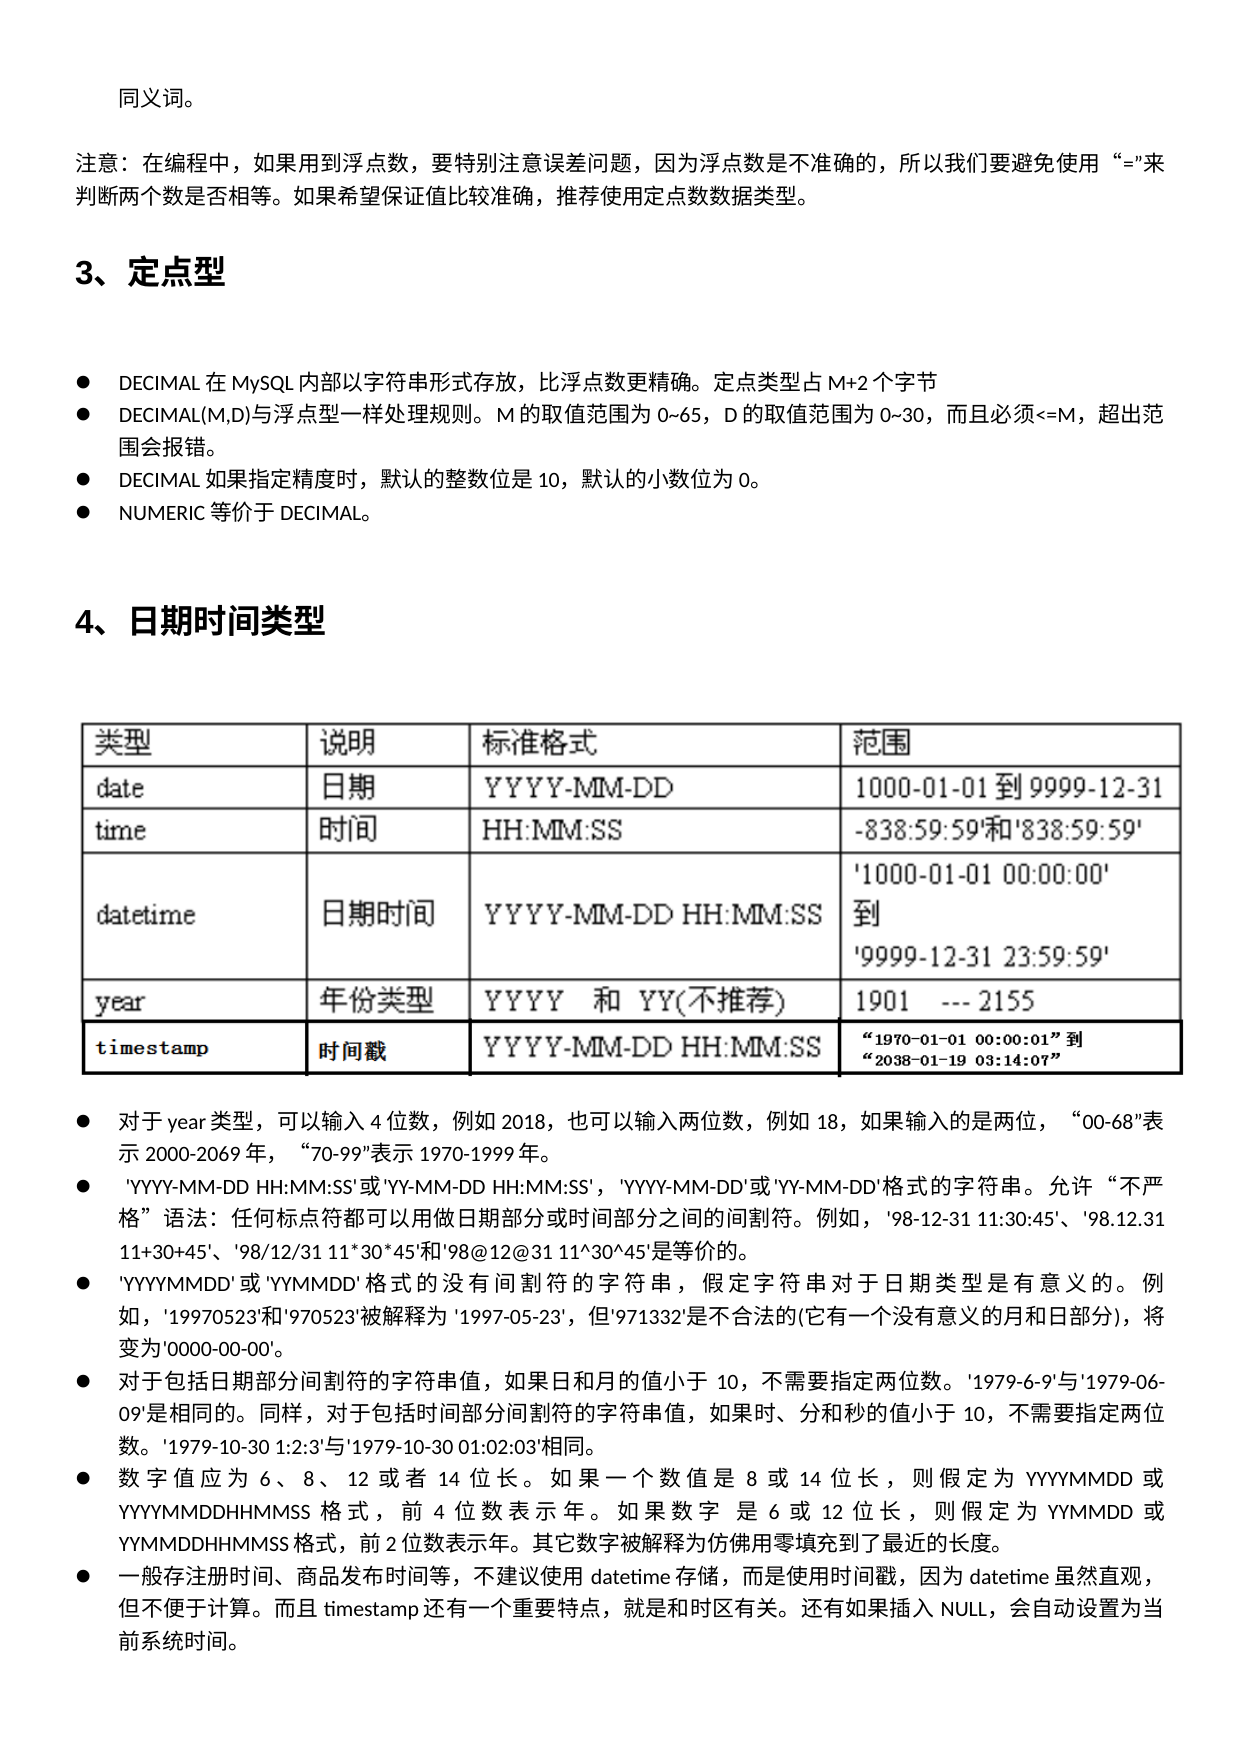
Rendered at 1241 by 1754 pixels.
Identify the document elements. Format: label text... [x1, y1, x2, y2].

list NUMERIC等价于DECIMAL。 [75, 494, 1165, 527]
list 对于year类型，可以输入4位数，例如2018，也可以输入两位数，例如18，如果输入的是两位，“00-68”表示2000-2069年，“70-99”表示1970-1999年。 [75, 1103, 1165, 1168]
text 注意：在编程中，如果用到浮点数，要特别注意误差问题，因为浮点数是不准确的，所以我们要避免使用“=”来判断两个数是否相等。如果希望保证值比较准确，推荐使用定点数数据类型。 [75, 146, 1165, 211]
list DECIMAL如果指定精度时，默认的整数位是10，默认的小数位为0。 [75, 462, 1165, 494]
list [75, 81, 1165, 113]
list DECIMAL在MySQL内部以字符串形式存放，比浮点数更精确。定点类型占M+2个字节 [75, 364, 1165, 397]
list 'YYYYMMDD'或'YYMMDD'格式的没有间割符的字符串，假定字符串对于日期类型是有意义的。例如，'19970523'和'970523'被解释为 '1997-05-23'，但'971332'是不合法的(它有一个没有意义的月和日部分)，将变为'0000-00-00'。 [75, 1266, 1165, 1363]
subtitle 4、日期时间类型 [75, 587, 1165, 652]
list 'YYYY-MM-DD HH:MM:SS'或'YY-MM-DD HH:MM:SS'，'YYYY-MM-DD'或'YY-MM-DD'格式的字符串。允许“不严格”语法：任何标点符都可以用做日期部分或时间部分之间的间割符。例如，'98-12-31 11:30:45'、'98.12.31 11+30+45'、'98/12/31 11*30*45'和'98@12@31 11^30^45'是等价的。 [75, 1168, 1165, 1266]
list 一般存注册时间、商品发布时间等，不建议使用datetime存储，而是使用时间戳，因为datetime虽然直观，但不便于计算。而且timestamp还有一个重要特点，就是和时区有关。还有如果插入NULL，会自动设置为当前系统时间。 [75, 1558, 1165, 1656]
subtitle 3、定点型 [75, 238, 1165, 303]
list 数字值应为6、8、12或者14位长。如果一个数值是8或14位长，则假定为YYYYMMDD或YYYYMMDDHHMMSS格式，前4位数表示年。如果数字 是6或12位长，则假定为YYMMDD或YYMMDDHHMMSS格式，前2位数表示年。其它数字被解释为仿佛用零填充到了最近的长度。 [75, 1461, 1165, 1558]
list 对于包括日期部分间割符的字符串值，如果日和月的值小于10，不需要指定两位数。'1979-6-9'与'1979-06-09'是相同的。同样，对于包括时间部分间割符的字符串值，如果时、分和秒的值小于10，不需要指定两位数。'1979-10-30 1:2:3'与'1979-10-30 01:02:03'相同。 [75, 1363, 1165, 1461]
picture [75, 713, 1190, 1083]
list DECIMAL(M,D)与浮点型一样处理规则。M的取值范围为0~65，D的取值范围为0~30，而且必须<=M，超出范围会报错。 [75, 397, 1165, 462]
